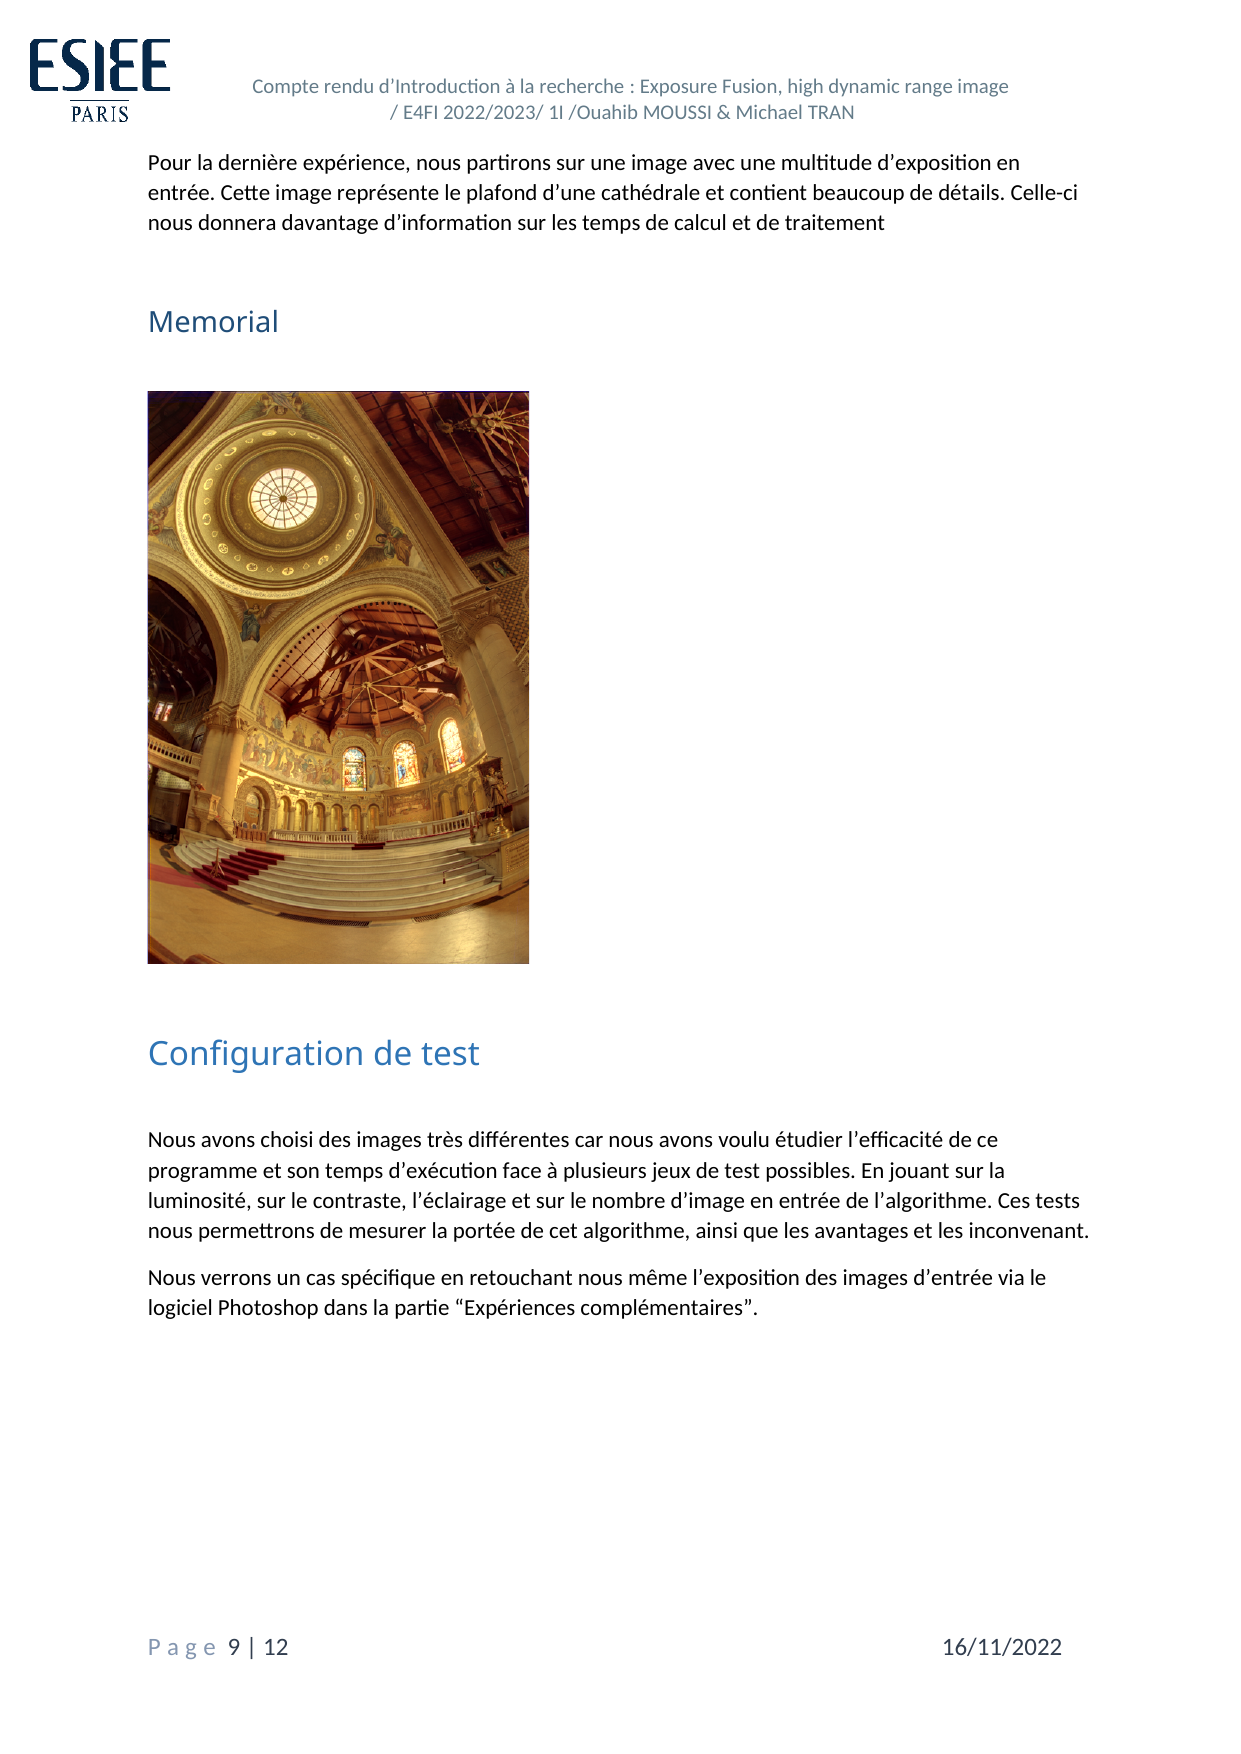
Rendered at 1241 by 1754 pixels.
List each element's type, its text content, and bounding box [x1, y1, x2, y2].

text Pour la dernière expérience, nous partirons sur une image avec une multitude d’exposition en entrée. Cette image représente le plafond d’une cathédrale et contient beaucoup de détails. Celle-ci nous donnera davantage d’information sur les temps de calcul et de traitement [148, 148, 1093, 236]
picture [147, 391, 530, 964]
text Nous verrons un cas spécifique en retouchant nous même l’exposition des images d’entrée via le logiciel Photoshop dans la partie “Expériences complémentaires”. [148, 1263, 1093, 1321]
subtitle Configuration de test [148, 1030, 1093, 1075]
picture [29, 39, 171, 122]
text Nous avons choisi des images très différentes car nous avons voulu étudier l’efficacité de ce programme et son temps d’exécution face à plusieurs jeux de test possibles. En jouant sur la luminosité, sur le contraste, l’éclairage et sur le nombre d’image en entrée de l’algorithme. Ces tests nous permettrons de mesurer la portée de cet algorithme, ainsi que les avantages et les inconvenant. [148, 1126, 1093, 1244]
subtitle Memorial [148, 302, 1093, 341]
